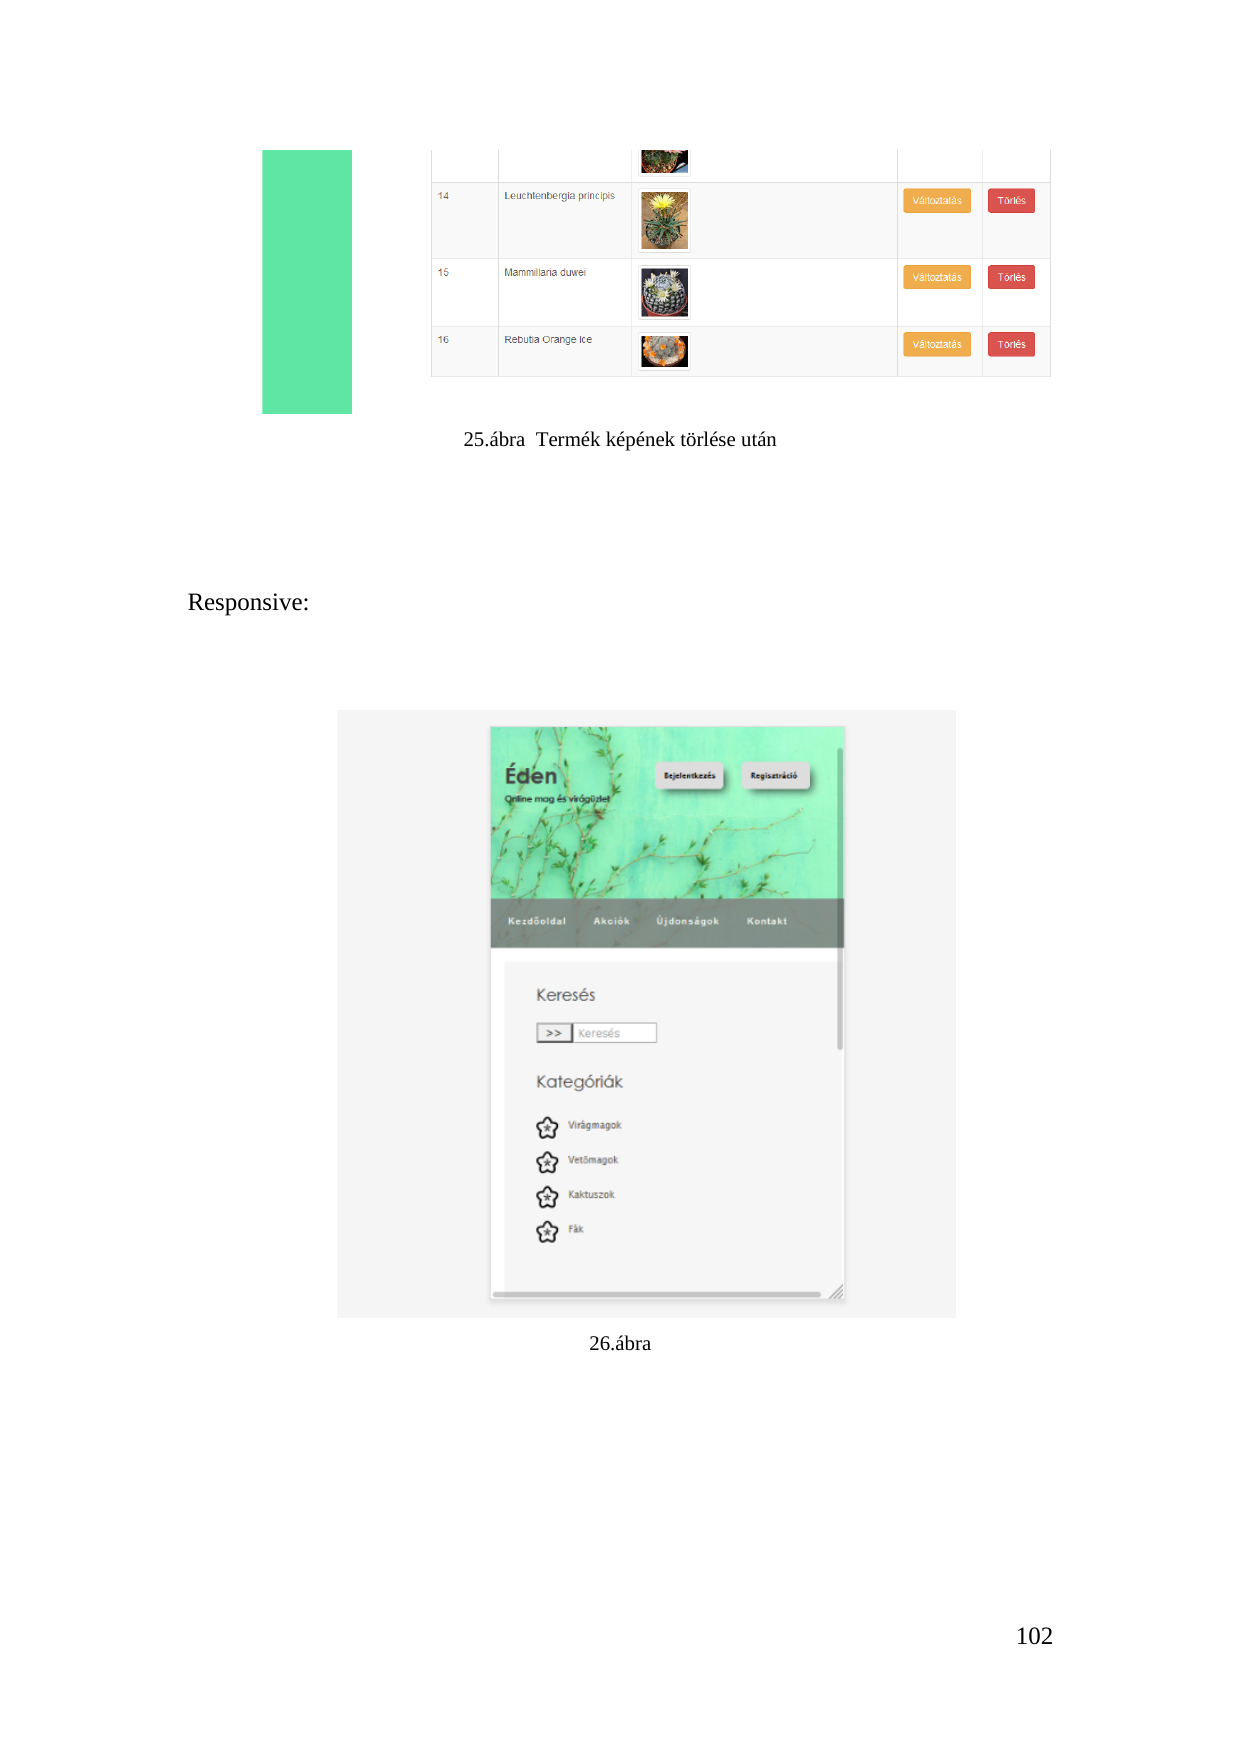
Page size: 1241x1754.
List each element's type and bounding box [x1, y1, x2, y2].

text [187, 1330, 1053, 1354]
picture [337, 710, 956, 1318]
picture [262, 150, 1129, 414]
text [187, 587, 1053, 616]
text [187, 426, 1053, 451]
